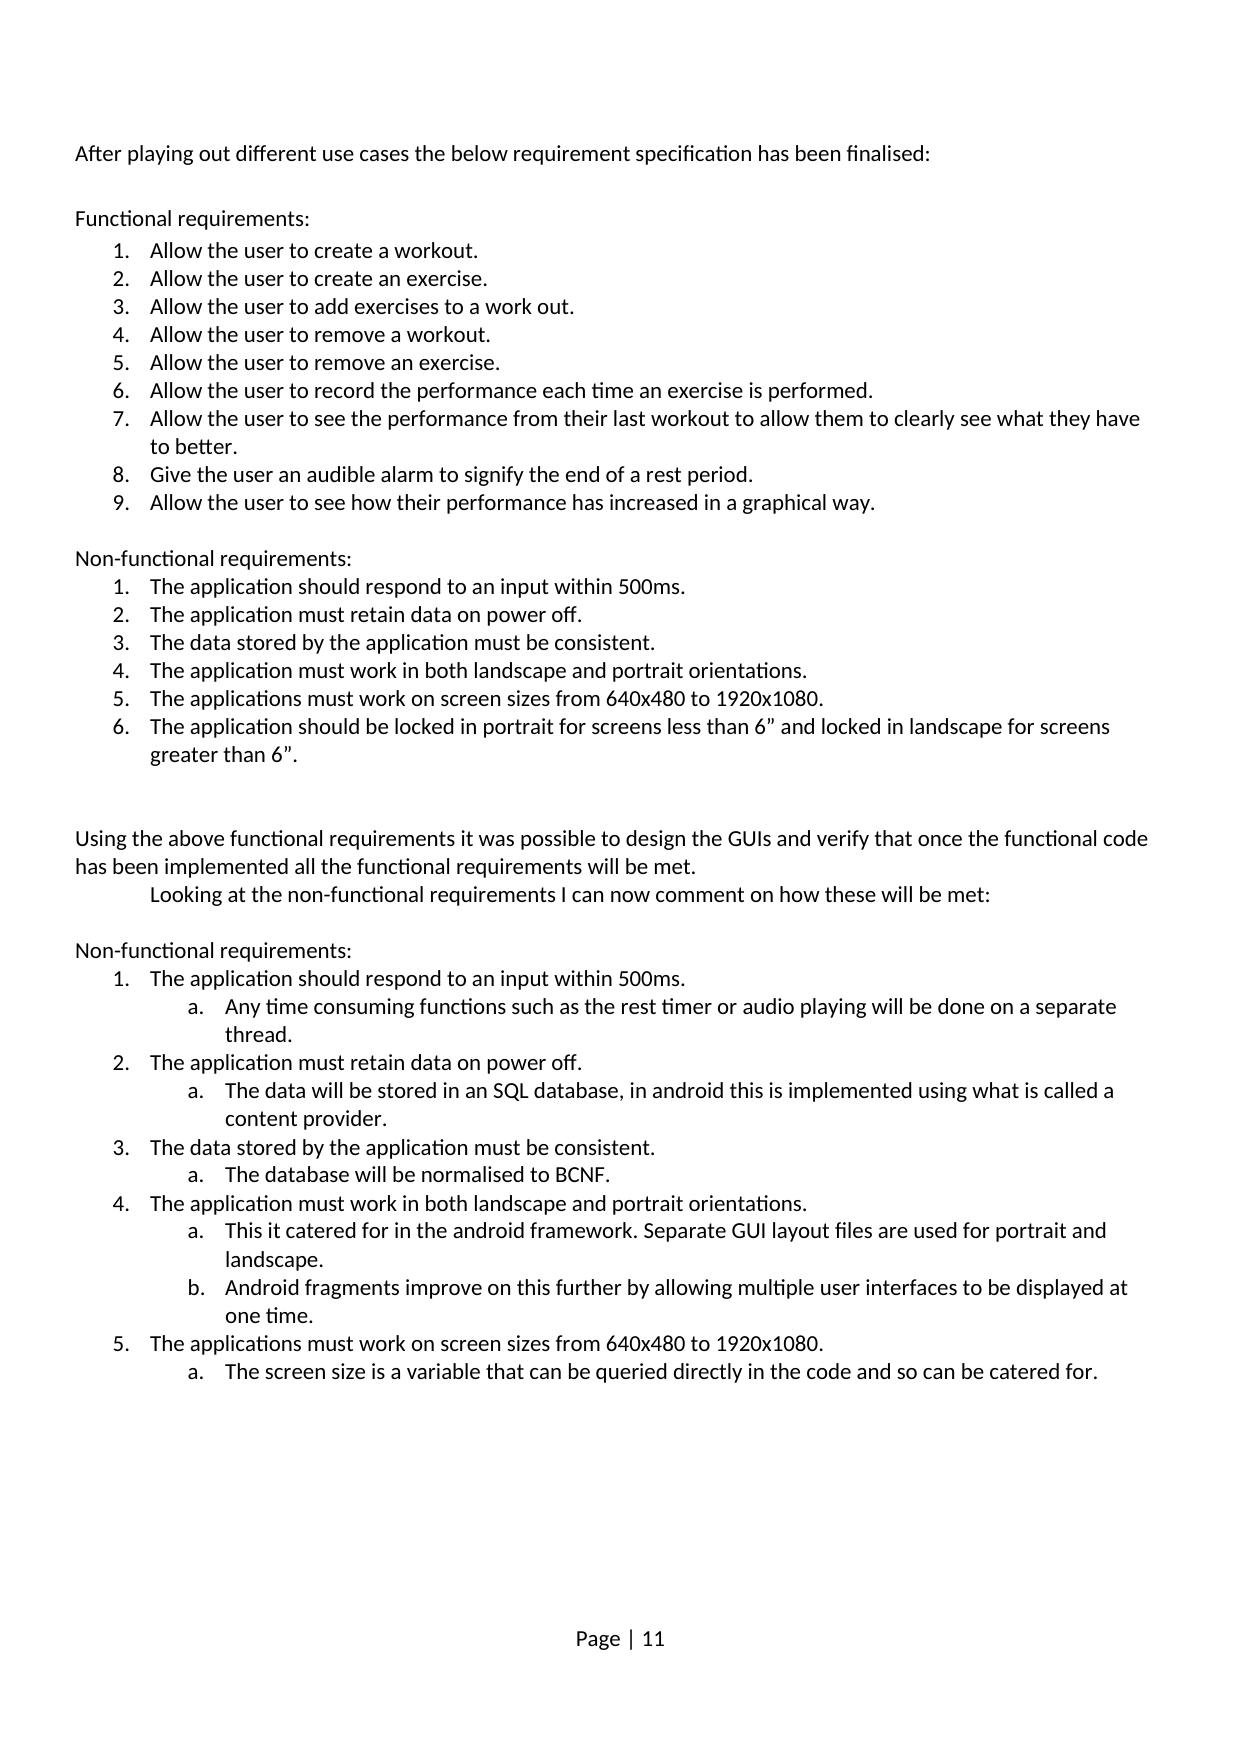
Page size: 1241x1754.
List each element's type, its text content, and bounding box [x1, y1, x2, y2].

list The data will be stored in an SQL database, in android this is implemented using what is called a content provider. [187, 1077, 1165, 1133]
list Give the user an audible alarm to signify the end of a rest period. [112, 460, 1165, 488]
list Allow the user to create a workout. [112, 236, 1165, 264]
list The application must work in both landscape and portrait orientations. [112, 1189, 1165, 1217]
text Functional requirements: [75, 204, 1165, 232]
list The application must work in both landscape and portrait orientations. [112, 656, 1165, 684]
list Any time consuming functions such as the rest timer or audio playing will be done on a separate thread. [187, 992, 1165, 1048]
list The applications must work on screen sizes from 640x480 to 1920x1080. [112, 684, 1165, 712]
list Allow the user to add exercises to a work out. [112, 292, 1165, 320]
text Non-functional requirements: [75, 544, 1165, 572]
list The application should respond to an input within 500ms. [112, 964, 1165, 992]
text Looking at the non-functional requirements I can now comment on how these will be met: [75, 880, 1165, 908]
text Using the above functional requirements it was possible to design the GUIs and verify that once the functional code has been implemented all the functional requirements will be met. [75, 824, 1165, 880]
list The application should be locked in portrait for screens less than 6” and locked in landscape for screens greater than 6”. [112, 712, 1165, 768]
list Allow the user to remove a workout. [112, 320, 1165, 348]
text After playing out different use cases the below requirement specification has been finalised: [75, 139, 1165, 167]
list The application must retain data on power off. [112, 1048, 1165, 1077]
list The database will be normalised to BCNF. [187, 1161, 1165, 1189]
list Allow the user to remove an exercise. [112, 348, 1165, 376]
list Allow the user to record the performance each time an exercise is performed. [112, 376, 1165, 404]
text Non-functional requirements: [75, 936, 1165, 964]
list The data stored by the application must be consistent. [112, 1133, 1165, 1161]
list The data stored by the application must be consistent. [112, 628, 1165, 656]
list Allow the user to see how their performance has increased in a graphical way. [112, 488, 1165, 516]
list This it catered for in the android framework. Separate GUI layout files are used for portrait and landscape. [187, 1217, 1165, 1273]
list The screen size is a variable that can be queried directly in the code and so can be catered for. [187, 1357, 1165, 1385]
list Allow the user to see the performance from their last workout to allow them to clearly see what they have to better. [112, 404, 1165, 460]
list The applications must work on screen sizes from 640x480 to 1920x1080. [112, 1329, 1165, 1357]
list The application should respond to an input within 500ms. [112, 572, 1165, 600]
list Allow the user to create an exercise. [112, 264, 1165, 292]
list The application must retain data on power off. [112, 600, 1165, 628]
list Android fragments improve on this further by allowing multiple user interfaces to be displayed at one time. [187, 1273, 1165, 1329]
